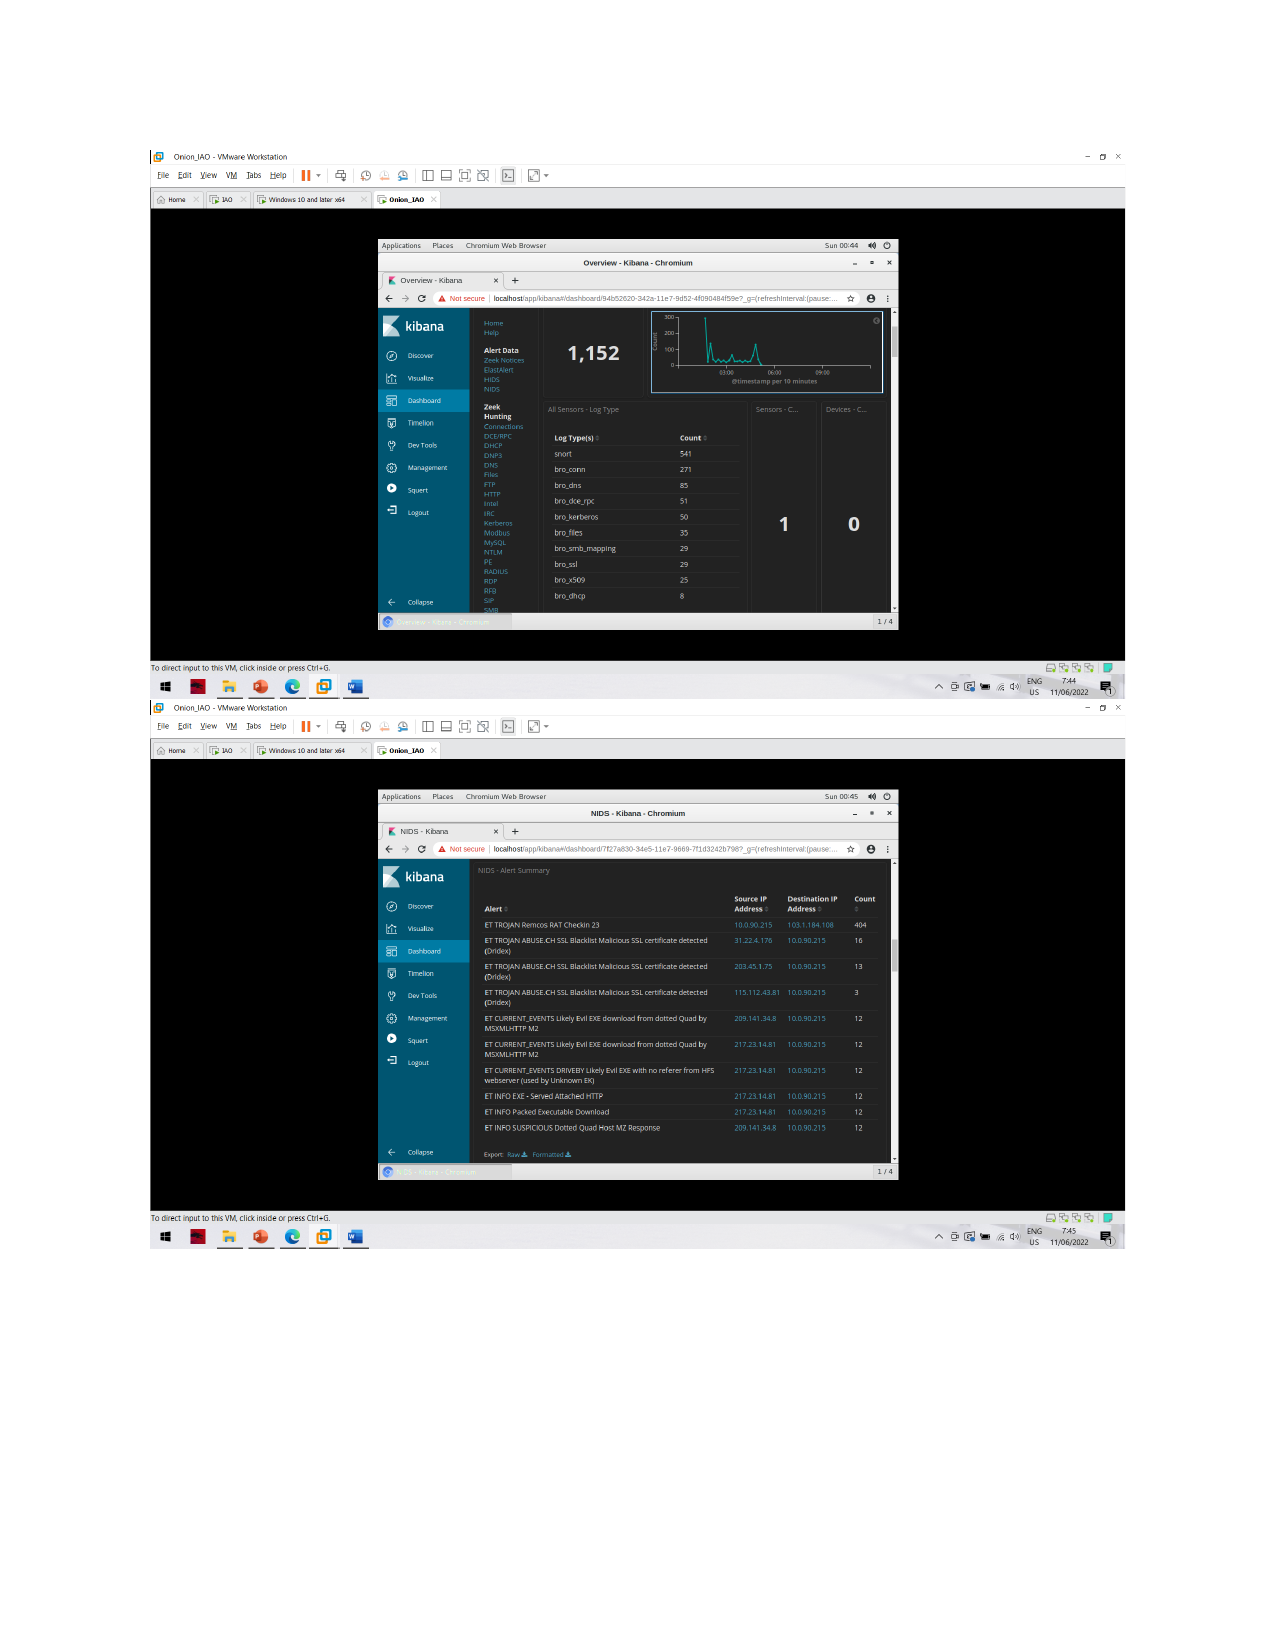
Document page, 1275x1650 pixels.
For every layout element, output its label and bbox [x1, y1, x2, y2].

picture [150, 150, 1125, 699]
picture [150, 700, 1125, 1249]
